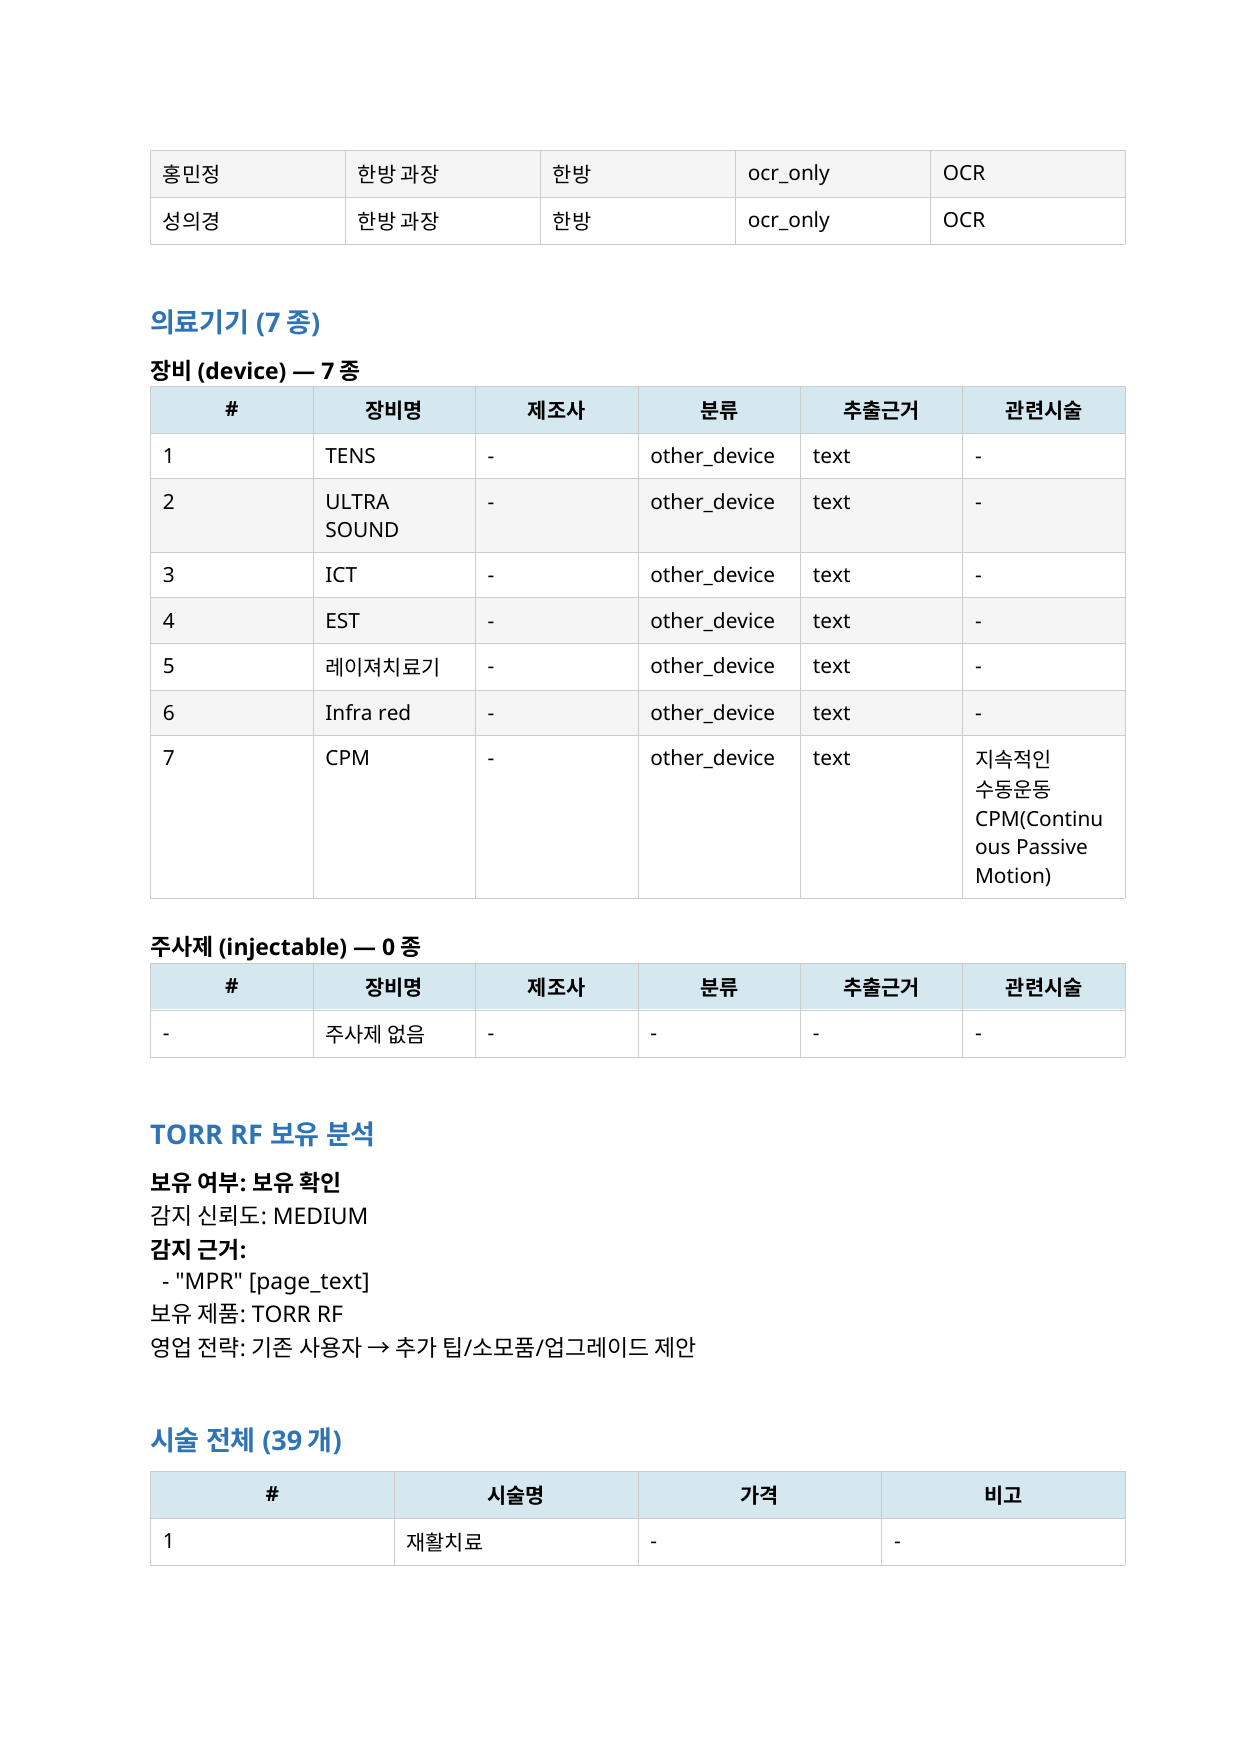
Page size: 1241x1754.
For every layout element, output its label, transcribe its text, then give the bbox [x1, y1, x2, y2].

table_cell 5 [151, 644, 313, 690]
table_cell 성의경 [151, 198, 345, 244]
table_cell 레이져치료기 [314, 644, 475, 690]
subtitle TORR RF 보유 분석 [150, 1113, 1090, 1152]
text 감지 근거: [150, 1232, 1090, 1265]
table_cell 1 [151, 1519, 394, 1565]
table_cell - [476, 736, 638, 898]
table_cell - [882, 1519, 1125, 1565]
table_cell - [476, 644, 638, 690]
table_cell other_device [639, 644, 800, 690]
table_header 제조사 [476, 387, 638, 433]
table_cell text [801, 691, 962, 735]
text 장비 (device) — 7종 [150, 352, 1090, 386]
table_header 비고 [882, 1472, 1125, 1518]
table_cell - [963, 1011, 1125, 1057]
table_header 시술명 [395, 1472, 638, 1518]
table_cell text [801, 434, 962, 478]
text - "MPR" [page_text] [150, 1265, 1090, 1296]
table_cell - [963, 644, 1125, 690]
table_cell - [476, 598, 638, 643]
table_cell Infra red [314, 691, 475, 735]
table_cell - [639, 1519, 881, 1565]
table_header # [151, 1472, 394, 1518]
table_cell 2 [151, 479, 313, 552]
table_header 분류 [639, 964, 800, 1009]
table_cell - [151, 1011, 313, 1057]
table_cell text [801, 736, 962, 898]
table_cell other_device [639, 736, 800, 898]
table_cell - [963, 553, 1125, 597]
table_cell 주사제 없음 [314, 1011, 475, 1057]
table_header # [151, 387, 313, 433]
table_cell ULTRA SOUND [314, 479, 475, 552]
table_header 추출근거 [801, 387, 962, 433]
table_cell ocr_only [736, 198, 930, 244]
table_header # [151, 964, 313, 1009]
table_header 분류 [639, 387, 800, 433]
table_cell - [963, 691, 1125, 735]
text 감지 신뢰도: MEDIUM [150, 1198, 1090, 1232]
table_header 제조사 [476, 964, 638, 1009]
table_cell OCR [931, 151, 1125, 197]
text 보유 여부: 보유 확인 [150, 1165, 1090, 1198]
table_cell 한방 과장 [346, 151, 540, 197]
table_cell other_device [639, 598, 800, 643]
subtitle 시술 전체 (39개) [150, 1419, 1090, 1458]
table_cell 한방 [541, 151, 735, 197]
table_cell 한방 [541, 198, 735, 244]
table_header 가격 [639, 1472, 881, 1518]
text 보유 제품: TORR RF [150, 1296, 1090, 1329]
subtitle 의료기기 (7종) [150, 301, 1090, 340]
table_cell 7 [151, 736, 313, 898]
table_cell 홍민정 [151, 151, 345, 197]
table_cell - [963, 434, 1125, 478]
table_cell text [801, 479, 962, 552]
table_cell other_device [639, 434, 800, 478]
table_cell - [963, 479, 1125, 552]
table_cell other_device [639, 479, 800, 552]
table_cell - [639, 1011, 800, 1057]
table_cell - [476, 553, 638, 597]
table_header 추출근거 [801, 964, 962, 1009]
table_cell ocr_only [736, 151, 930, 197]
table_cell - [476, 691, 638, 735]
table_cell 재활치료 [395, 1519, 638, 1565]
table_header 장비명 [314, 387, 475, 433]
table_cell text [801, 553, 962, 597]
text 영업 전략: 기존 사용자 → 추가 팁/소모품/업그레이드 제안 [150, 1329, 1090, 1363]
table_cell ICT [314, 553, 475, 597]
text 주사제 (injectable) — 0종 [150, 929, 1090, 962]
table_cell other_device [639, 553, 800, 597]
table_header 관련시술 [963, 964, 1125, 1009]
table_cell text [801, 644, 962, 690]
table_cell TENS [314, 434, 475, 478]
table_cell 4 [151, 598, 313, 643]
table_cell - [476, 479, 638, 552]
table_cell CPM [314, 736, 475, 898]
table_header 관련시술 [963, 387, 1125, 433]
table_cell text [801, 598, 962, 643]
table_cell 한방 과장 [346, 198, 540, 244]
table_cell other_device [639, 691, 800, 735]
table_header 장비명 [314, 964, 475, 1009]
table_cell EST [314, 598, 475, 643]
table_cell 3 [151, 553, 313, 597]
table_cell - [963, 598, 1125, 643]
table_cell 1 [151, 434, 313, 478]
table_cell - [801, 1011, 962, 1057]
table_cell 6 [151, 691, 313, 735]
table_cell 지속적인 수동운동 CPM(Continuous Passive Motion) [963, 736, 1125, 898]
table_cell OCR [931, 198, 1125, 244]
table_cell - [476, 434, 638, 478]
table_cell - [476, 1011, 638, 1057]
